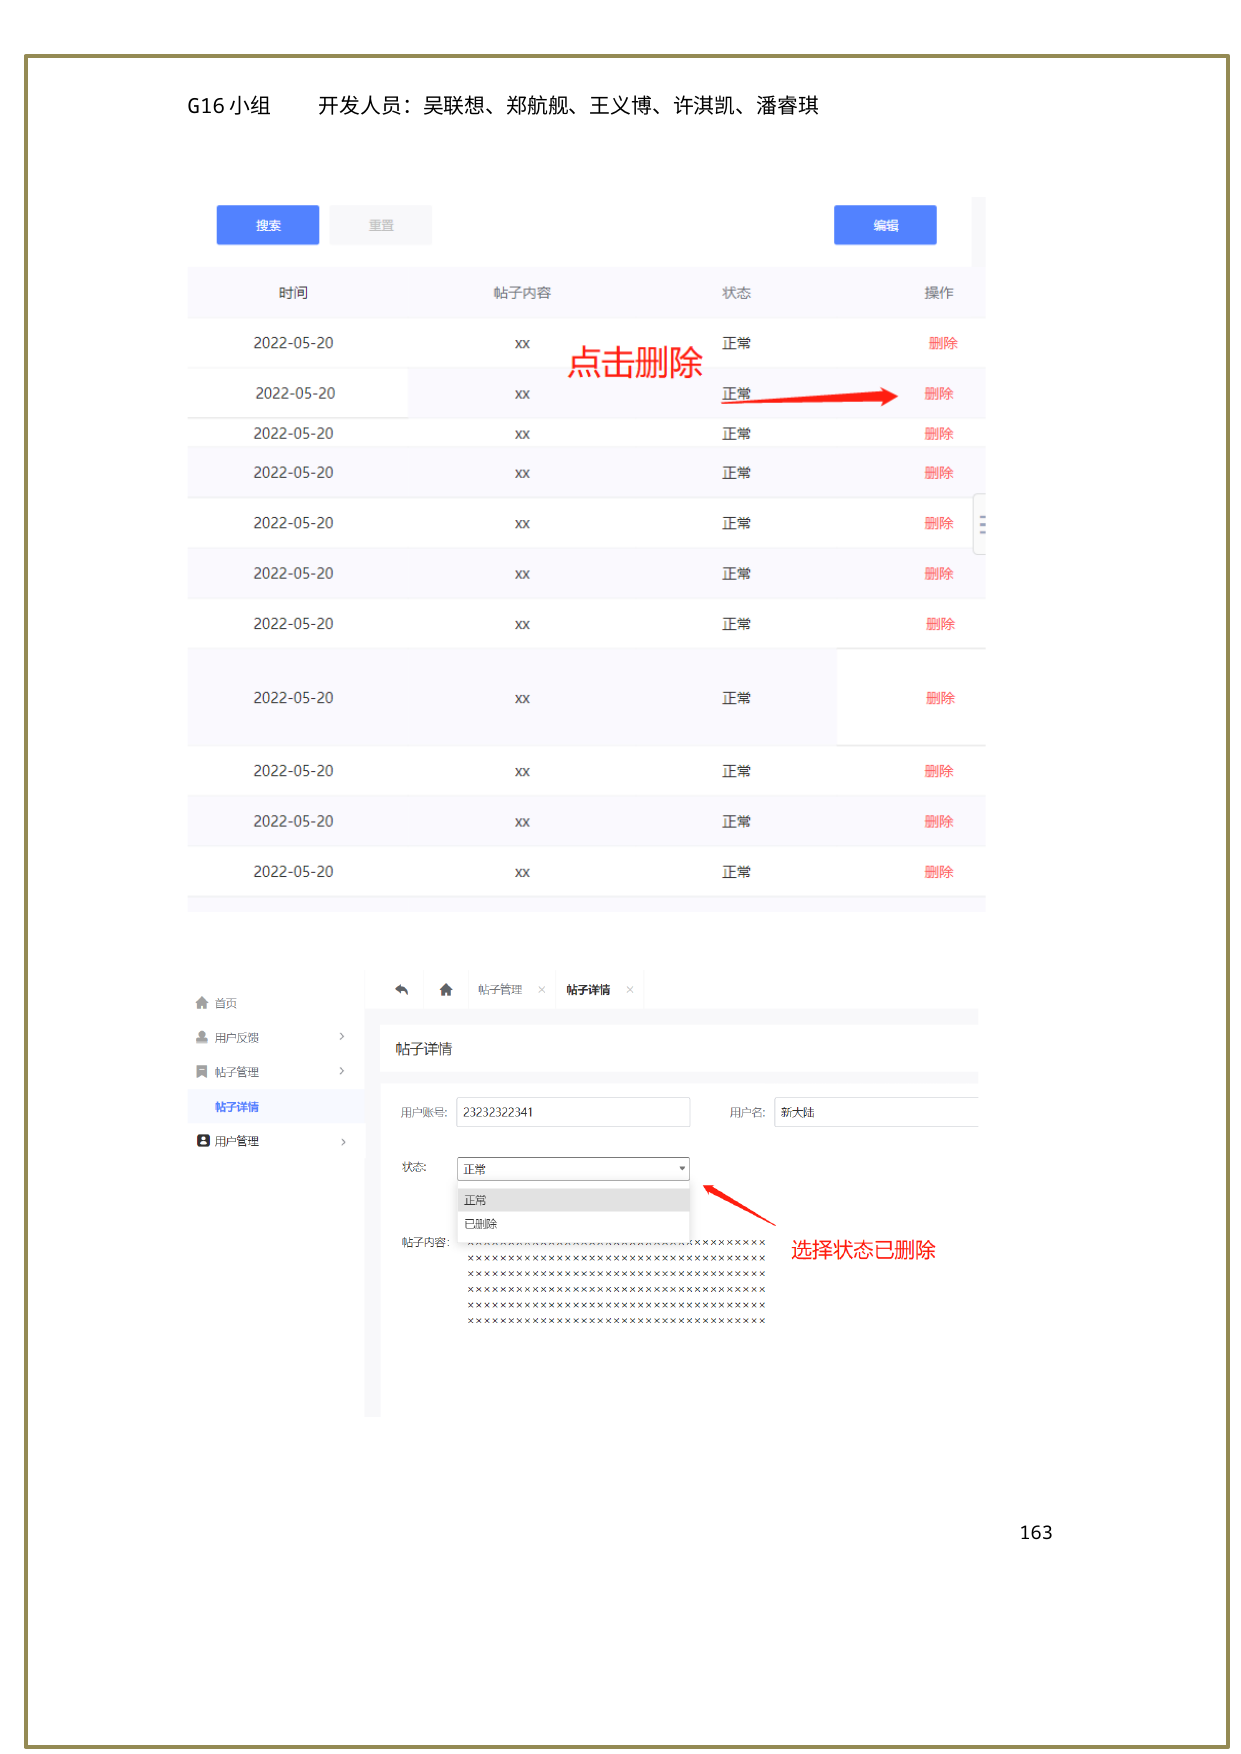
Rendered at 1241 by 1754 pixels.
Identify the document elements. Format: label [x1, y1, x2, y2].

picture [187, 970, 979, 1417]
picture [187, 197, 986, 912]
